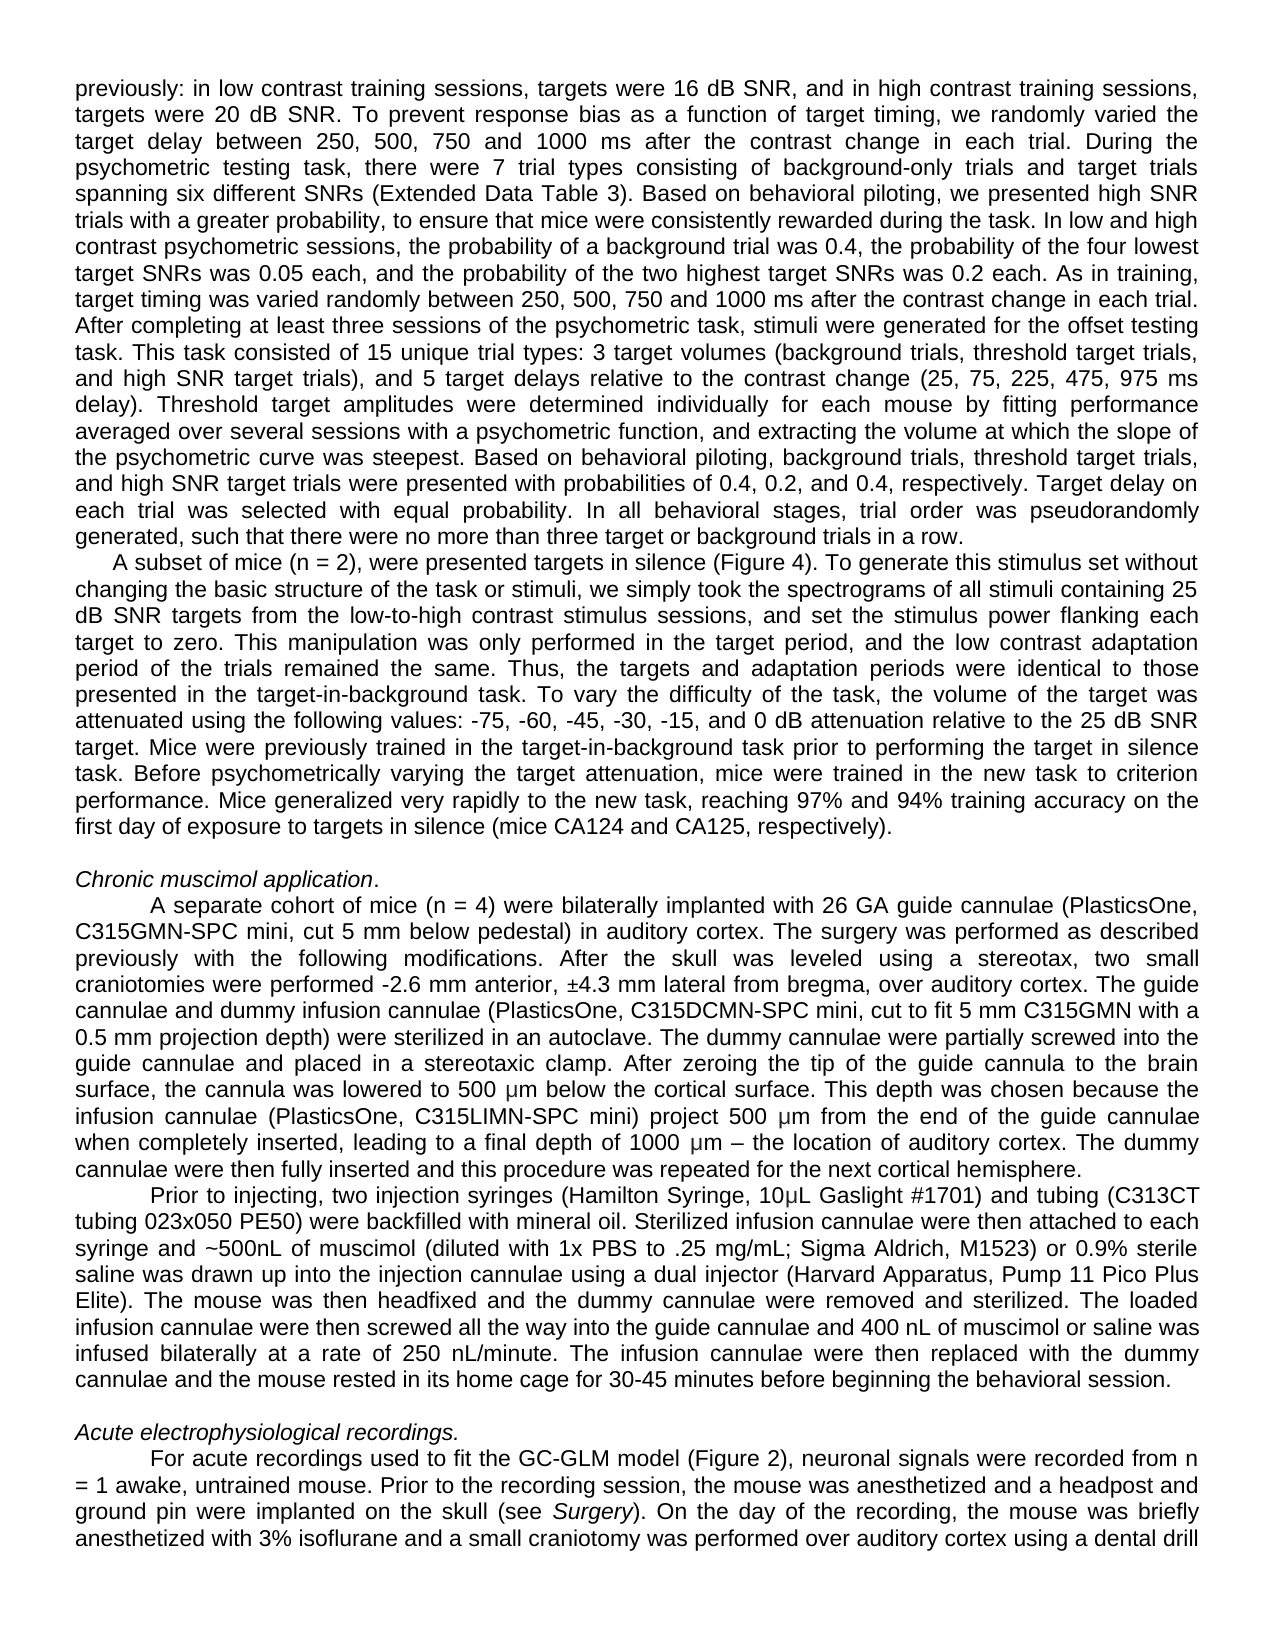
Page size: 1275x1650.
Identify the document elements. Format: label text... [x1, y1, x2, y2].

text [75, 75, 1200, 549]
text Chronic muscimol application. [75, 866, 1200, 892]
text A separate cohort of mice (n = 4) were bilaterally implanted with 26 GA guide cannulae (PlasticsOne, C315GMN-SPC mini, cut 5 mm below pedestal) in auditory cortex. The surgery was performed as described previously with the following modifications. After the skull was leveled using a stereotax, two small craniotomies were performed -2.6 mm anterior, ±4.3 mm lateral from bregma, over auditory cortex. The guide cannulae and dummy infusion cannulae (PlasticsOne, C315DCMN-SPC mini, cut to fit 5 mm C315GMN with a 0.5 mm projection depth) were sterilized in an autoclave. The dummy cannulae were partially screwed into the guide cannulae and placed in a stereotaxic clamp. After zeroing the tip of the guide cannula to the brain surface, the cannula was lowered to 500 μm below the cortical surface. This depth was chosen because the infusion cannulae (PlasticsOne, C315LIMN-SPC mini) project 500 μm from the end of the guide cannulae when completely inserted, leading to a final depth of 1000 μm – the location of auditory cortex. The dummy cannulae were then fully inserted and this procedure was repeated for the next cortical hemisphere. [75, 892, 1200, 1182]
text Prior to injecting, two injection syringes (Hamilton Syringe, 10μL Gaslight #1701) and tubing (C313CT tubing 023x050 PE50) were backfilled with mineral oil. Sterilized infusion cannulae were then attached to each syringe and ~500nL of muscimol (diluted with 1x PBS to .25 mg/mL; Sigma Aldrich, M1523) or 0.9% sterile saline was drawn up into the injection cannulae using a dual injector (Harvard Apparatus, Pump 11 Pico Plus Elite). The mouse was then headfixed and the dummy cannulae were removed and sterilized. The loaded infusion cannulae were then screwed all the way into the guide cannulae and 400 nL of muscimol or saline was infused bilaterally at a rate of 250 nL/minute. The infusion cannulae were then replaced with the dummy cannulae and the mouse rested in its home cage for 30-45 minutes before beginning the behavioral session. [75, 1182, 1200, 1393]
text Acute electrophysiological recordings. [75, 1419, 1200, 1445]
text A subset of mice (n = 2), were presented targets in silence (Figure 4). To generate this stimulus set without changing the basic structure of the task or stimuli, we simply took the spectrograms of all stimuli containing 25 dB SNR targets from the low-to-high contrast stimulus sessions, and set the stimulus power flanking each target to zero. This manipulation was only performed in the target period, and the low contrast adaptation period of the trials remained the same. Thus, the targets and adaptation periods were identical to those presented in the target-in-background task. To vary the difficulty of the task, the volume of the target was attenuated using the following values: -75, -60, -45, -30, -15, and 0 dB attenuation relative to the 25 dB SNR target. Mice were previously trained in the target-in-background task prior to performing the target in silence task. Before psychometrically varying the target attenuation, mice were trained in the new task to criterion performance. Mice generalized very rapidly to the new task, reaching 97% and 94% training accuracy on the first day of exposure to targets in silence (mice CA124 and CA125, respectively). [75, 549, 1200, 839]
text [75, 1445, 1200, 1551]
